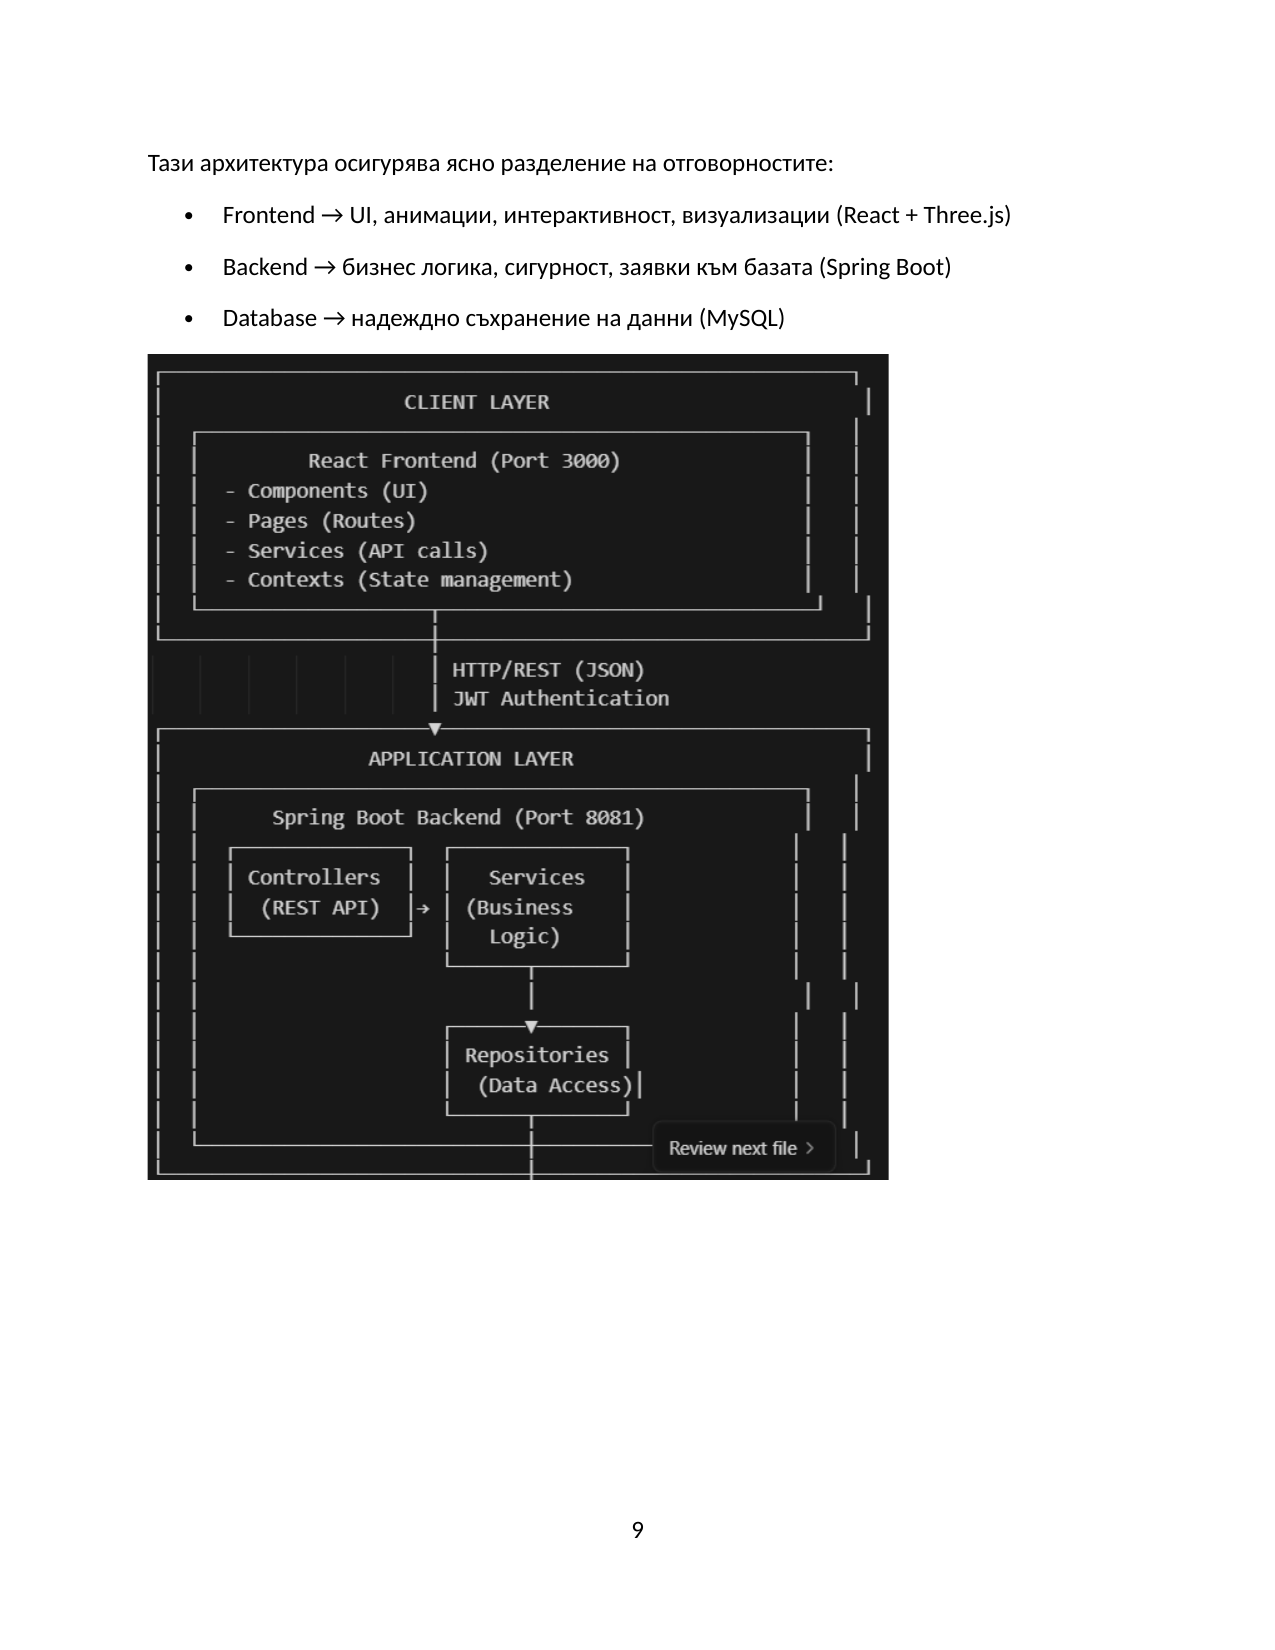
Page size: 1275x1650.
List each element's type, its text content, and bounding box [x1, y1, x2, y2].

text Тази архитектура осигурява ясно разделение на отговорностите: [148, 148, 1127, 178]
list Backend → бизнес логика, сигурност, заявки към базата (Spring Boot) [185, 251, 1127, 281]
list Database → надеждно съхранение на данни (MySQL) [185, 303, 1127, 333]
list Frontend → UI, анимации, интерактивност, визуализации (React + Three.js) [185, 199, 1127, 230]
picture [147, 354, 889, 1180]
